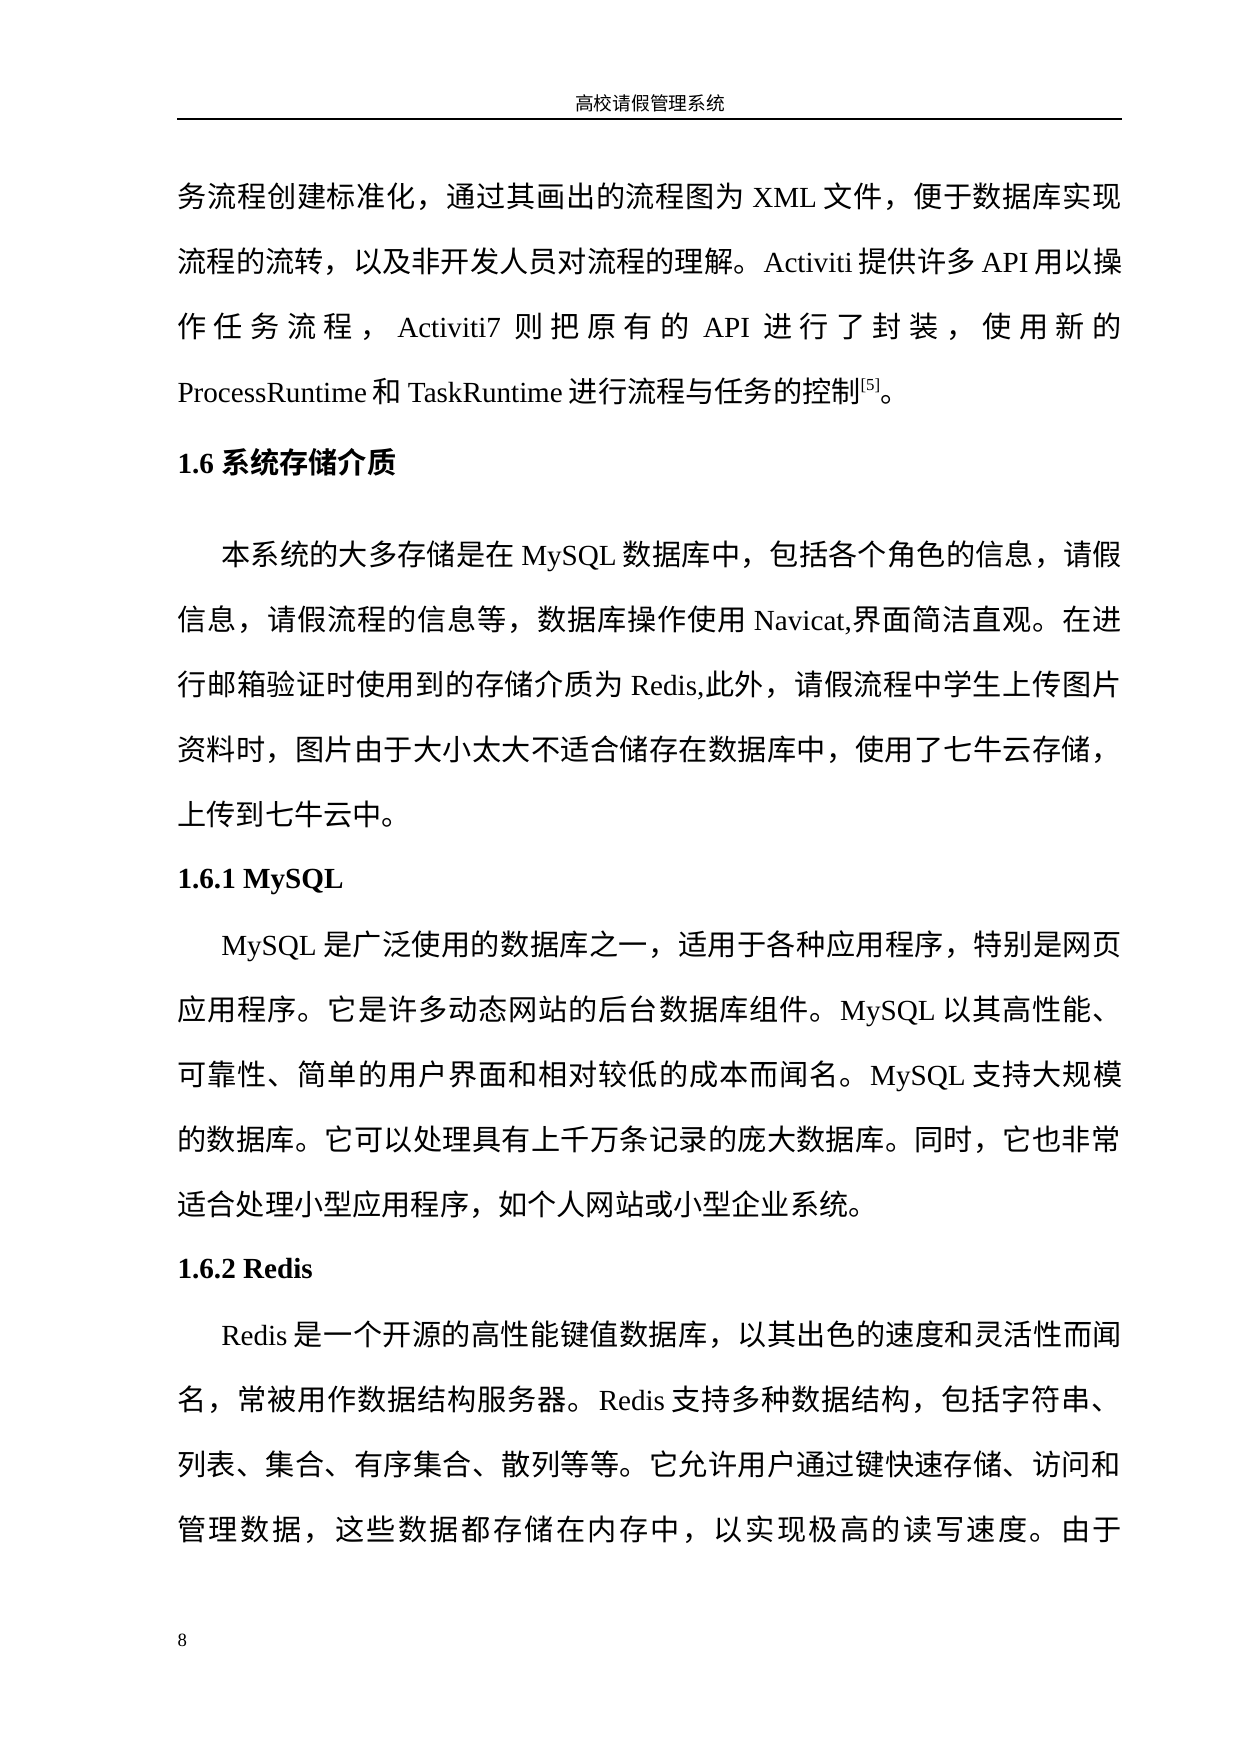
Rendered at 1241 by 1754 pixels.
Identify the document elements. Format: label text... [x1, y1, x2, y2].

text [177, 1301, 1122, 1561]
text MySQL是广泛使用的数据库之一，适用于各种应用程序，特别是网页应用程序。它是许多动态网站的后台数据库组件。MySQL以其高性能、可靠性、简单的用户界面和相对较低的成本而闻名。MySQL支持大规模的数据库。它可以处理具有上千万条记录的庞大数据库。同时，它也非常适合处理小型应用程序，如个人网站或小型企业系统。 [177, 911, 1122, 1236]
subtitle 系统存储介质 [177, 428, 1122, 493]
subtitle Redis [177, 1236, 1122, 1301]
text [177, 162, 1122, 422]
text 本系统的大多存储是在MySQL数据库中，包括各个角色的信息，请假信息，请假流程的信息等，数据库操作使用Navicat,界面简洁直观。在进行邮箱验证时使用到的存储介质为Redis,此外，请假流程中学生上传图片资料时，图片由于大小太大不适合储存在数据库中，使用了七牛云存储，上传到七牛云中。 [177, 521, 1122, 846]
subtitle MySQL [177, 846, 1122, 911]
